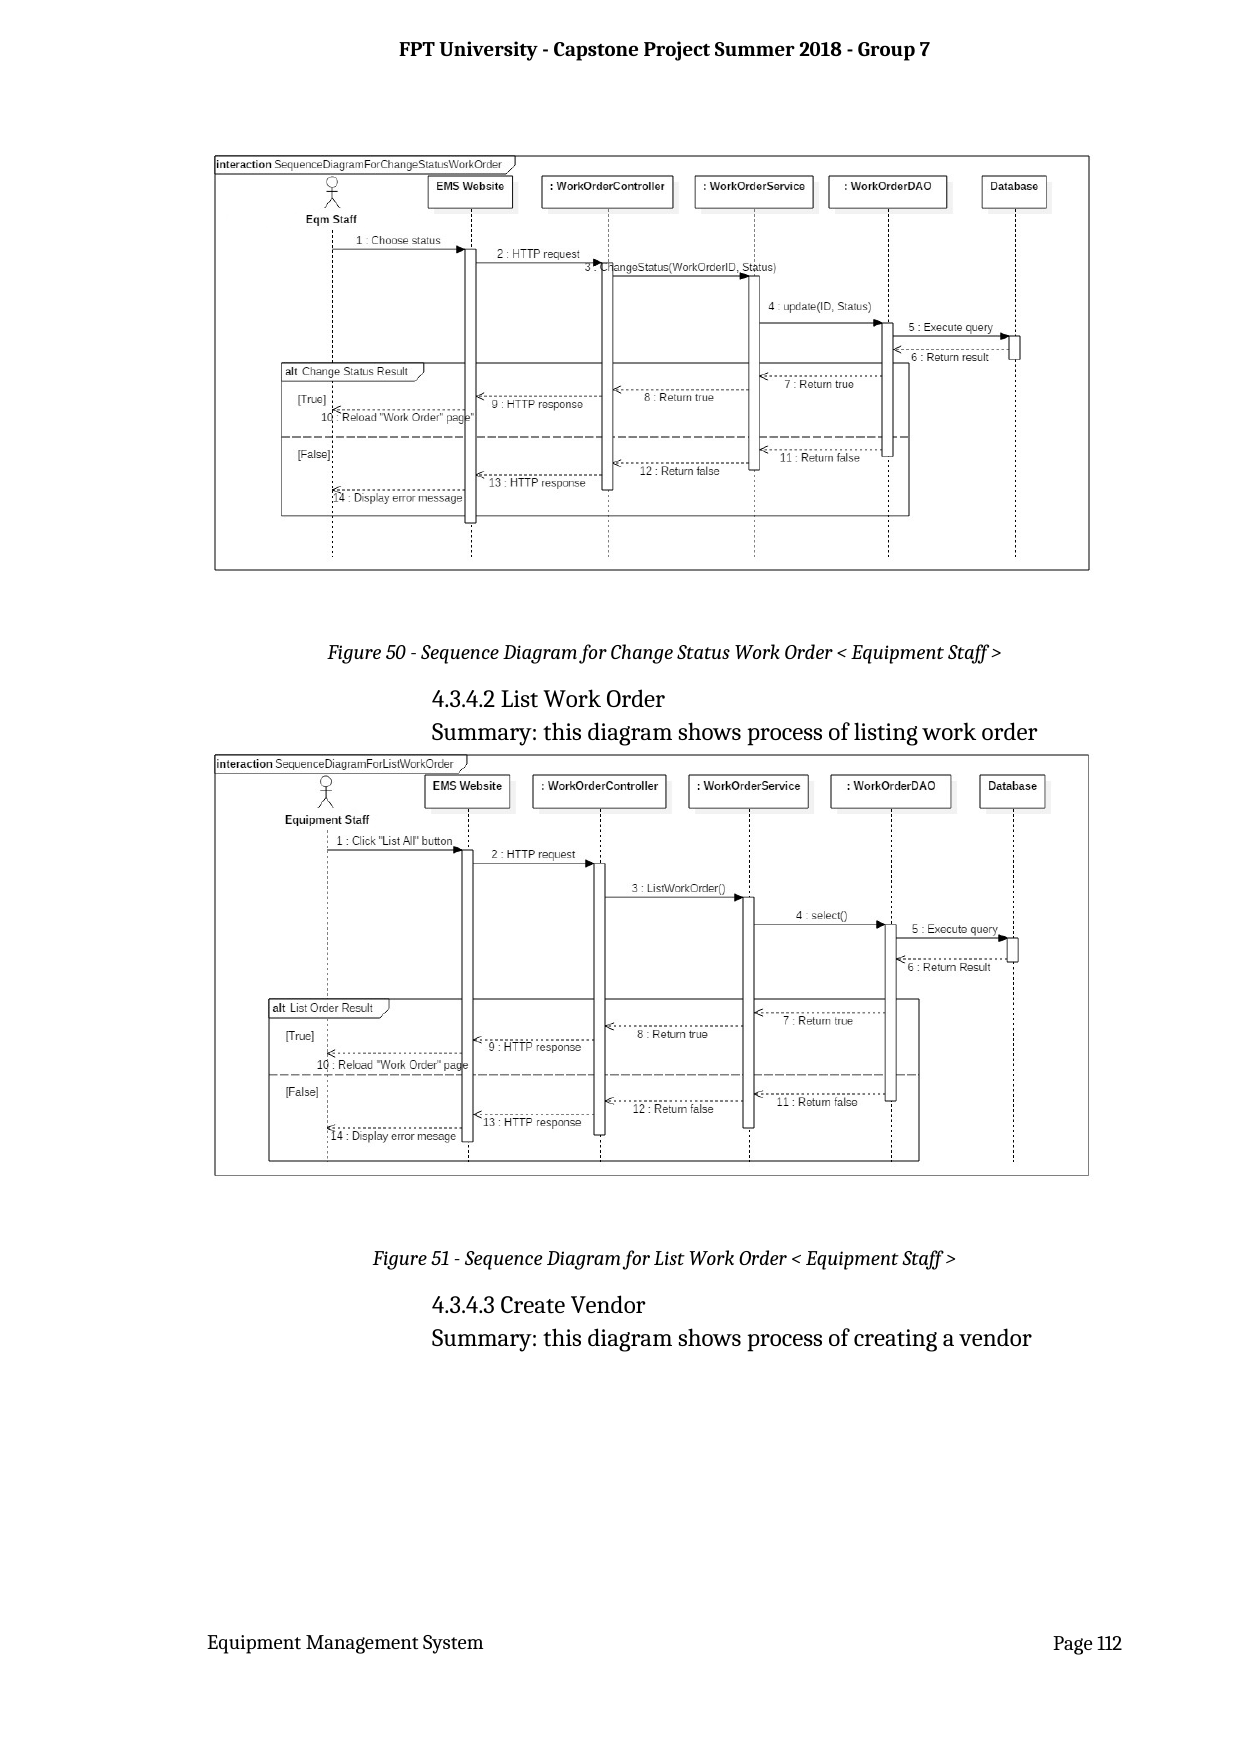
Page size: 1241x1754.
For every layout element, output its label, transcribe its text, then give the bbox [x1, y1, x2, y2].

picture [206, 147, 1122, 603]
subtitle 4.3.4.2 List Work Order [432, 685, 1122, 714]
text Figure 51 - Sequence Diagram for List Work Order < Equipment Staff > [207, 1246, 1122, 1270]
text Summary: this diagram shows process of creating a vendor [432, 1324, 1122, 1353]
picture [206, 747, 1122, 1209]
text Figure 50 - Sequence Diagram for Change Status Work Order < Equipment Staff > [207, 640, 1122, 664]
subtitle 4.3.4.3 Create Vendor [432, 1291, 1122, 1320]
text Summary: this diagram shows process of listing work order [432, 718, 1122, 747]
